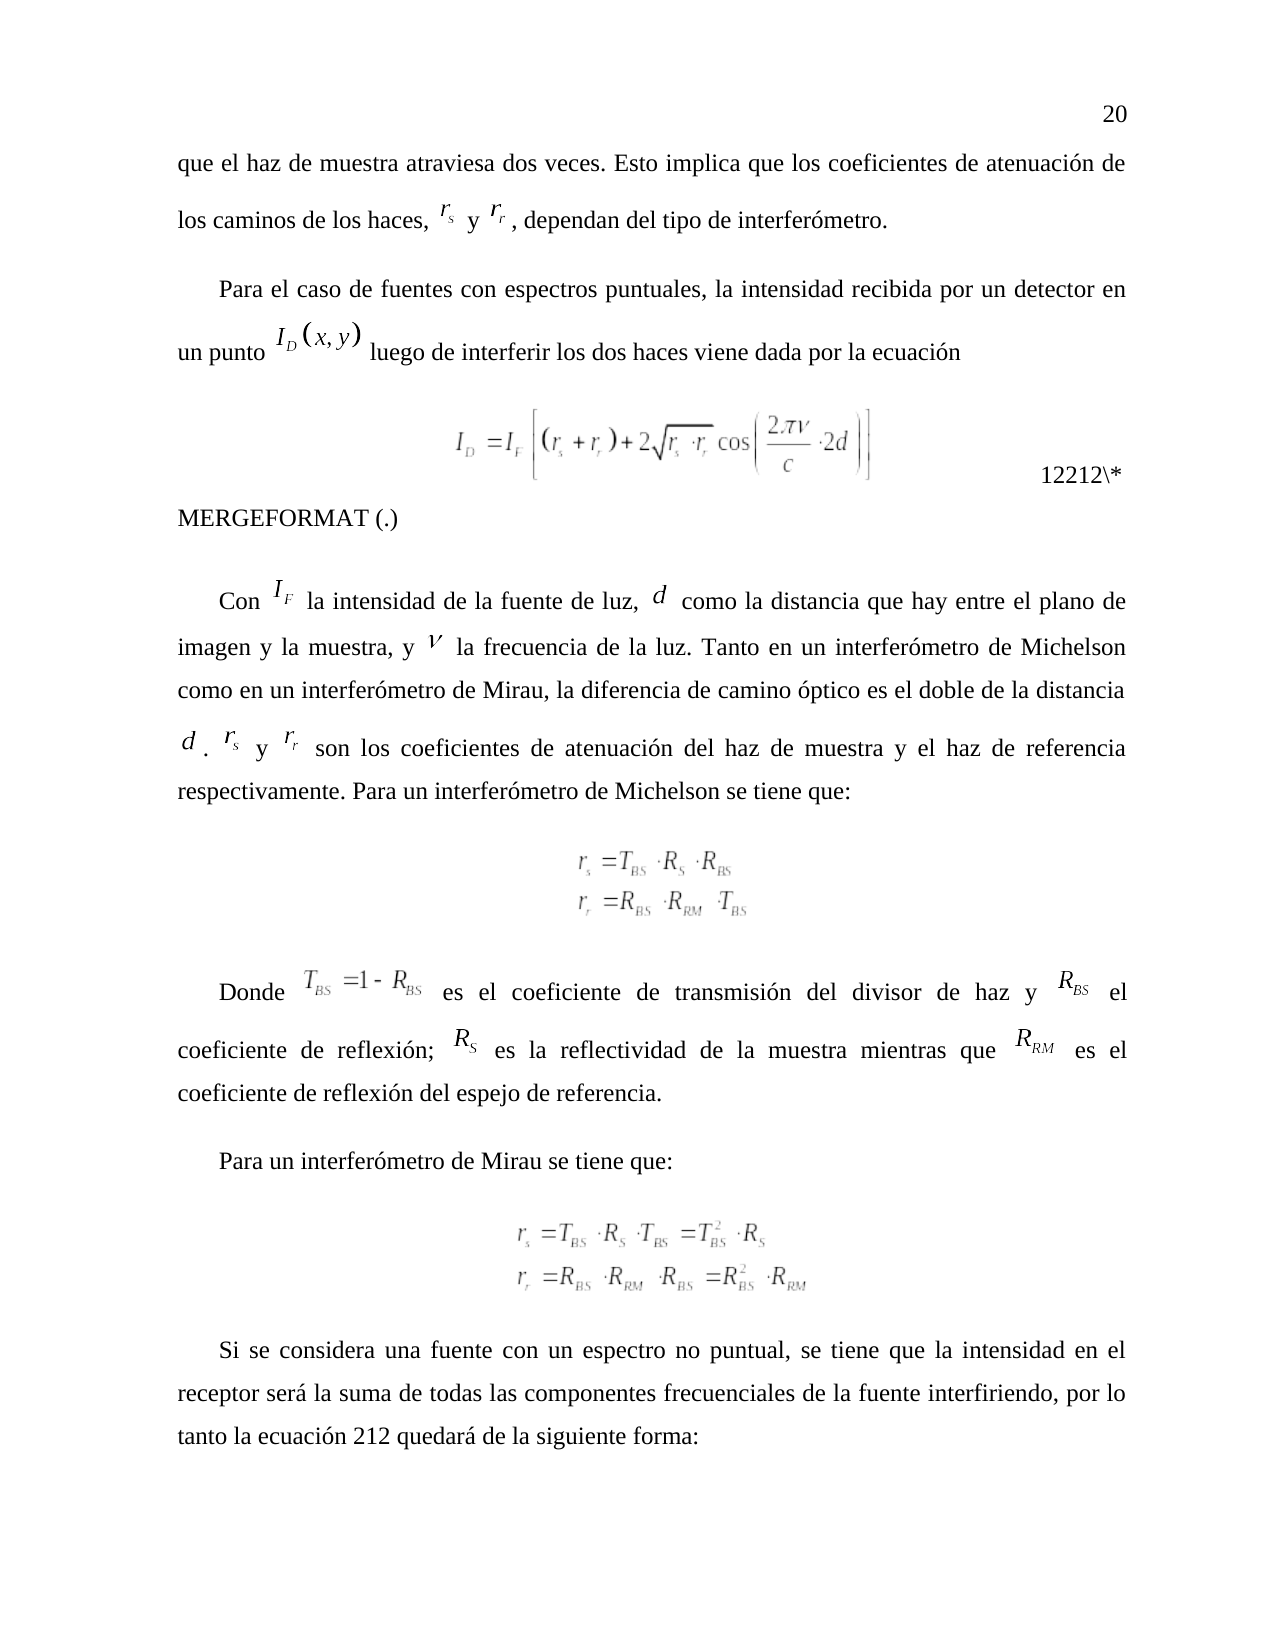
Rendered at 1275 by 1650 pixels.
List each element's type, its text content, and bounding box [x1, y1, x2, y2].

text Si se considera una fuente con un espectro no puntual, se tiene que la intensidad en el receptor será la suma de todas las componentes frecuenciales de la fuente interfiriendo, por lo tanto la ecuación quedará de la siguiente forma: [177, 1335, 1127, 1450]
text Donde es el coeficiente de transmisión del divisor de haz y el coeficiente de reflexión; es la reflectividad de la muestra mientras que es el coeficiente de reflexión del espejo de referencia. [177, 962, 1127, 1107]
text Para un interferómetro de Mirau se tiene que: [177, 1146, 1127, 1175]
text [177, 148, 1127, 234]
text Con la intensidad de la fuente de luz, como la distancia que hay entre el plano de imagen y la muestra, y la frecuencia de la luz. Tanto en un interferómetro de Michelson como en un interferómetro de Mirau, la diferencia de camino óptico es el doble de la distancia . y son los coeficientes de atenuación del haz de muestra y el haz de referencia respectivamente. Para un interferómetro de Michelson se tiene que: [177, 572, 1127, 804]
text Para el caso de fuentes con espectros puntuales, la intensidad recibida por un detector en un punto luego de interferir los dos haces viene dada por la ecuación [177, 274, 1127, 366]
